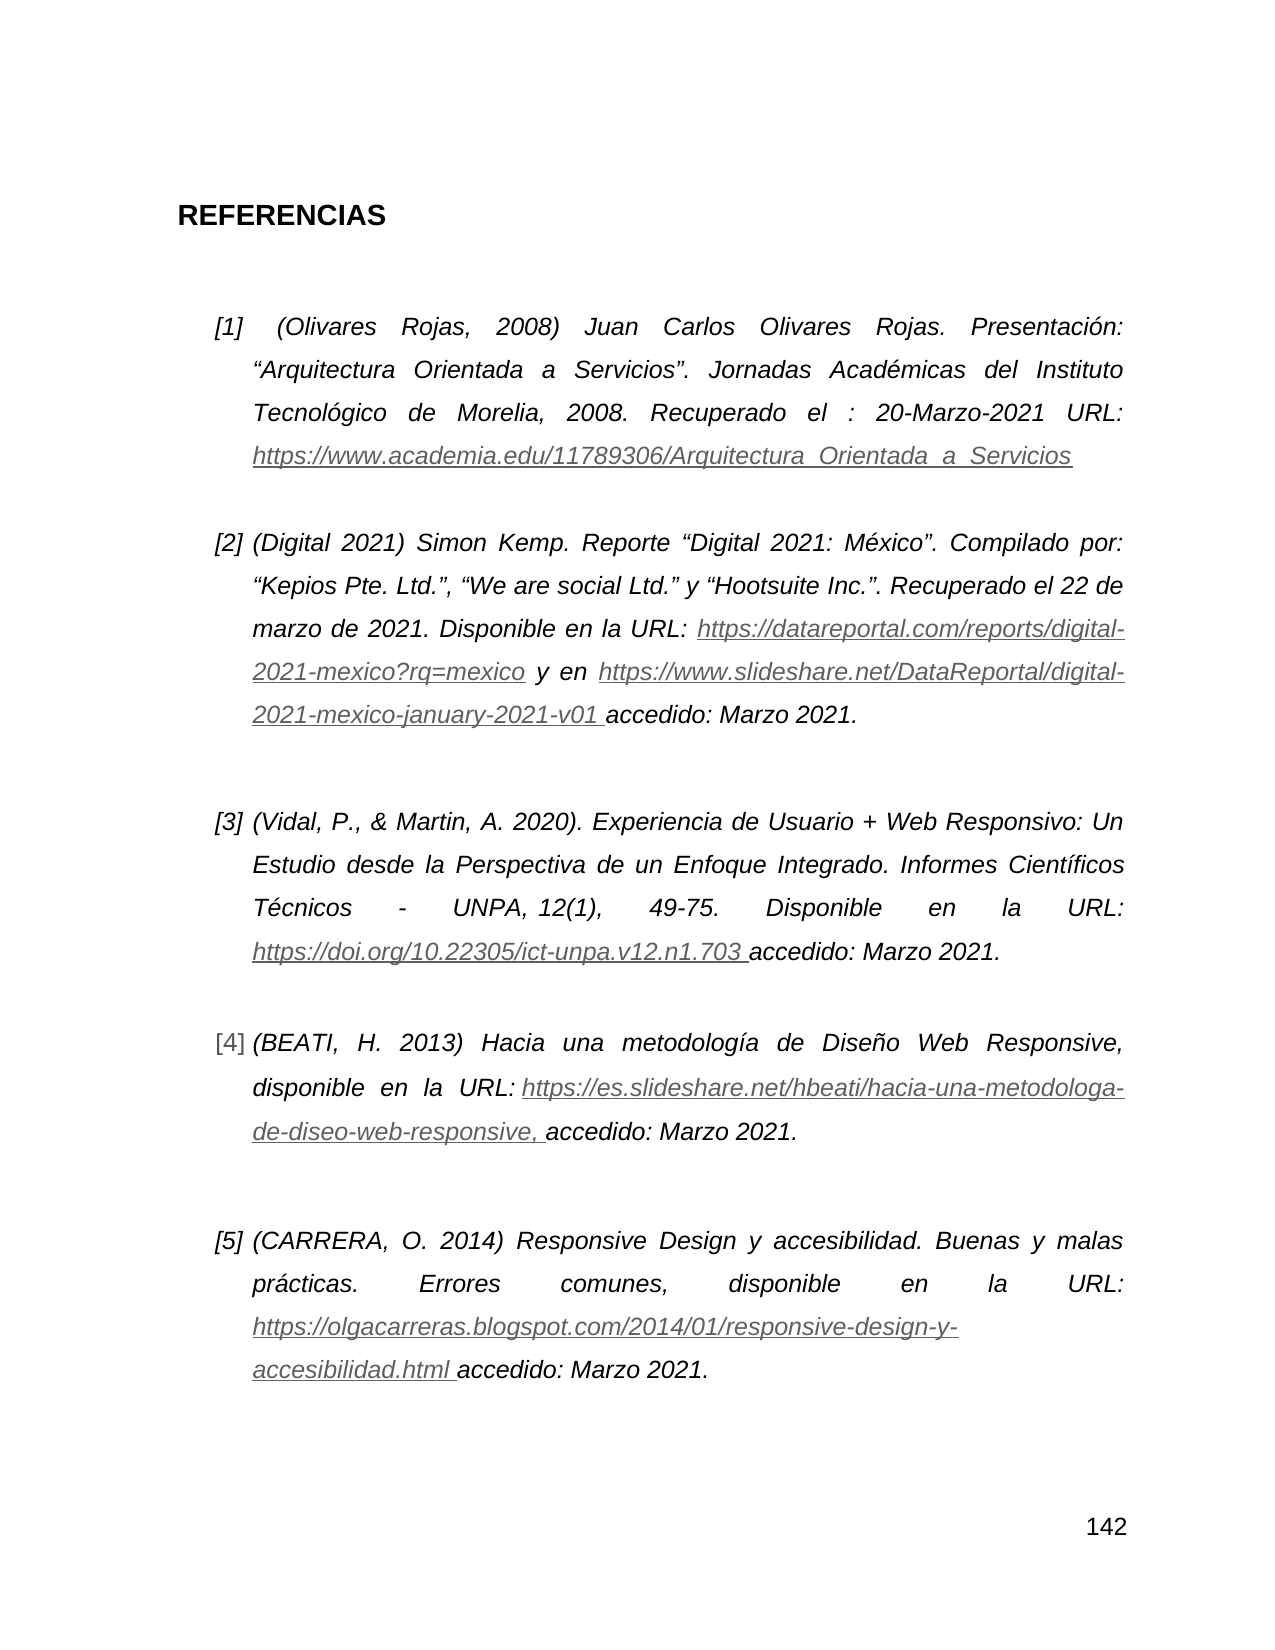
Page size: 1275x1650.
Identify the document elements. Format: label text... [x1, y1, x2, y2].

list (Olivares Rojas, 2008) Juan Carlos Olivares Rojas. Presentación: “Arquitectura Orientada a Servicios”. Jornadas Académicas del Instituto Tecnológico de Morelia, 2008. Recuperado el : 20-Marzo-2021 URL: https://www.academia.edu/11789306/Arquitectura_Orientada_a_Servicios [215, 312, 1127, 470]
list (Digital 2021) Simon Kemp. Reporte “Digital 2021: México”. Compilado por: “Kepios Pte. Ltd.”, “We are social Ltd.” y “Hootsuite Inc.”. Recuperado el 22 de marzo de 2021. Disponible en la URL: https://datareportal.com/reports/digital-2021-mexico?rq=mexico y en https://www.slideshare.net/DataReportal/digital-2021-mexico-january-2021-v01 accedido: Marzo 2021. [215, 528, 1127, 729]
list (Vidal, P., & Martin, A. 2020). Experiencia de Usuario + Web Responsivo: Un Estudio desde la Perspectiva de un Enfoque Integrado. Informes Científicos Técnicos - UNPA, 12(1), 49-75. Disponible en la URL: https://doi.org/10.22305/ict-unpa.v12.n1.703 accedido: Marzo 2021. [215, 807, 1127, 965]
list (CARRERA, O. 2014) Responsive Design y accesibilidad. Buenas y malas prácticas. Errores comunes, disponible en la URL: https://olgacarreras.blogspot.com/2014/01/responsive-design-y-accesibilidad.html accedido: Marzo 2021. [215, 1226, 1127, 1384]
subtitle REFERENCIAS [177, 198, 1127, 231]
list (BEATI, H. 2013) Hacia una metodología de Diseño Web Responsive, disponible en la URL: https://es.slideshare.net/hbeati/hacia-una-metodologa-de-diseo-web-responsive, accedido: Marzo 2021. [215, 1024, 1127, 1146]
